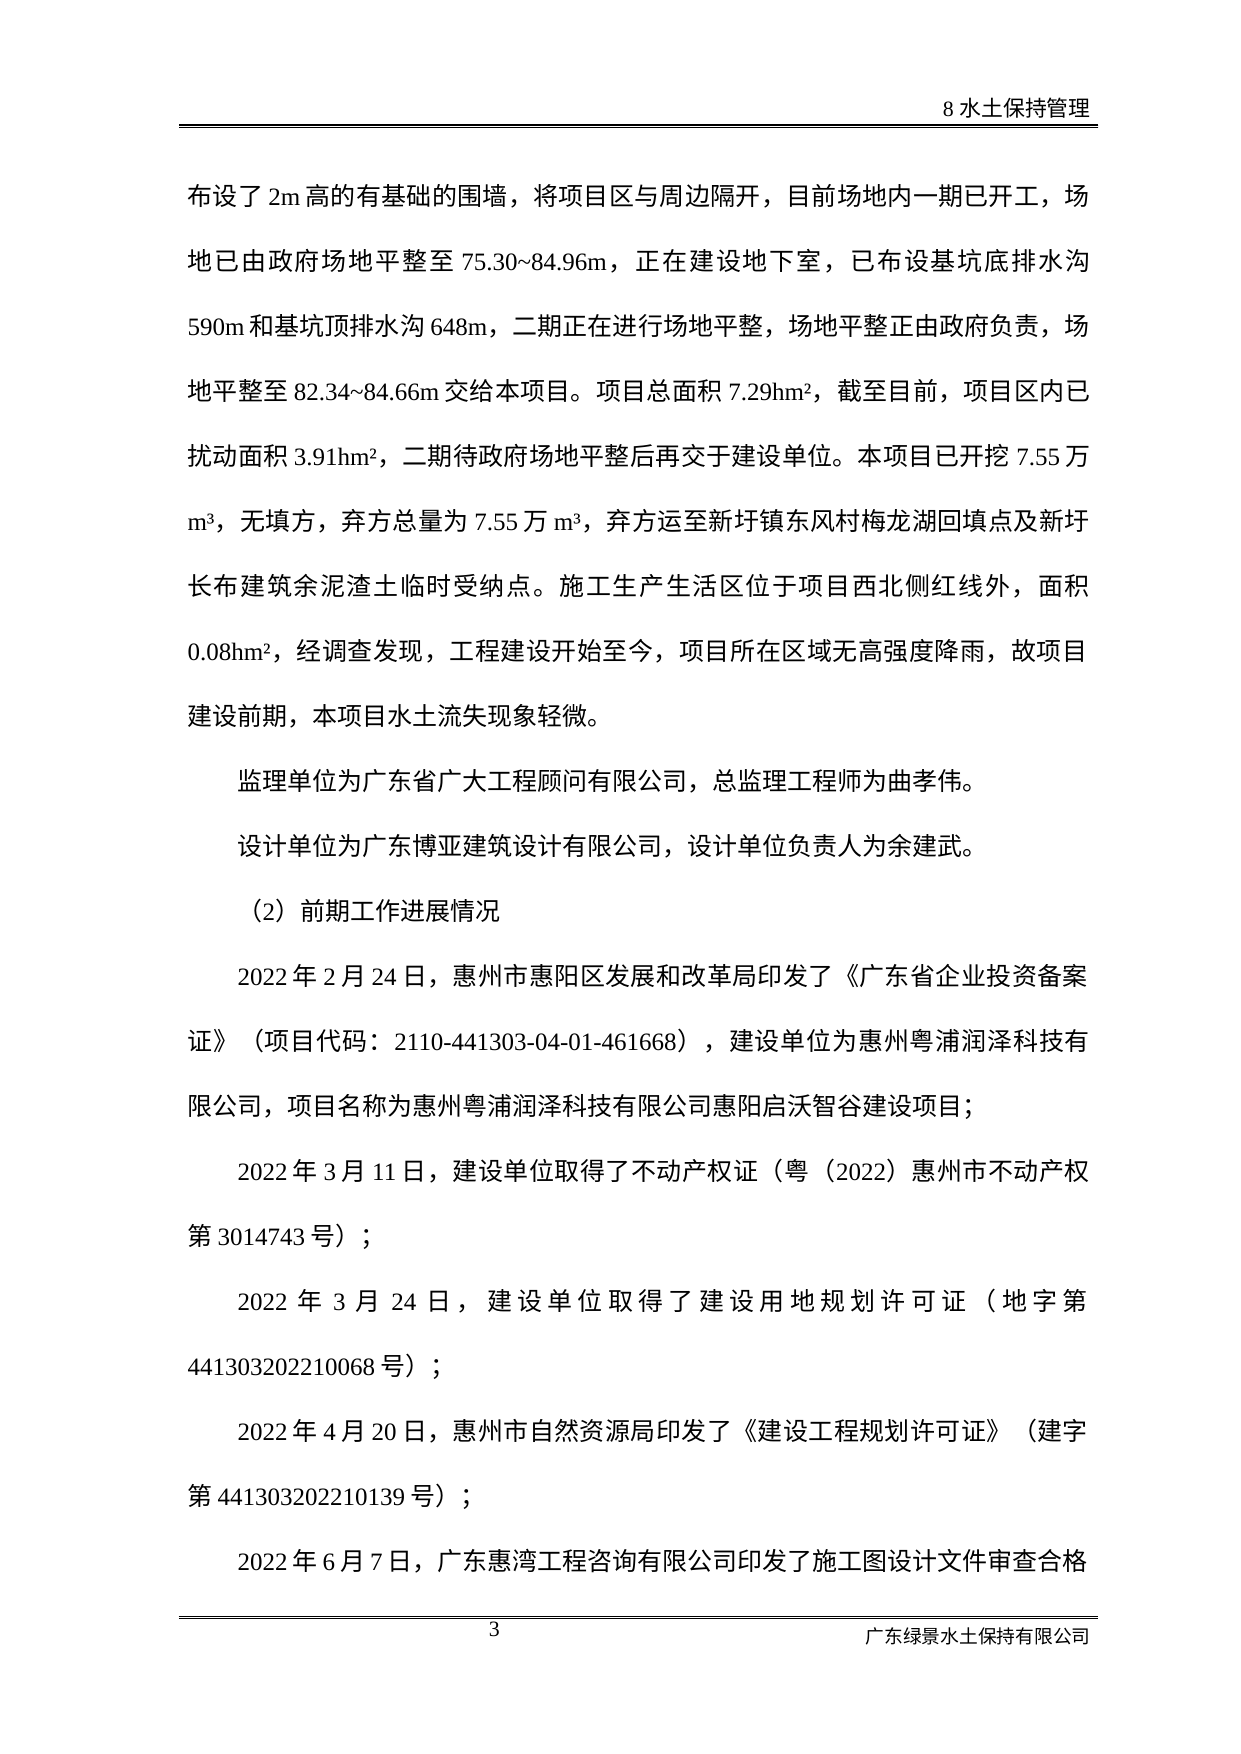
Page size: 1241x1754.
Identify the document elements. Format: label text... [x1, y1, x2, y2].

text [187, 162, 1090, 747]
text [187, 1527, 1090, 1592]
list 前期工作进展情况 [187, 877, 1090, 942]
text 2022年3月11日，建设单位取得了不动产权证（粤（2022）惠州市不动产权第3014743号）； [187, 1137, 1090, 1267]
text 监理单位为广东省广大工程顾问有限公司，总监理工程师为曲孝伟。 [187, 747, 1090, 812]
text 2022年3月24日，建设单位取得了建设用地规划许可证（地字第441303202210068号）； [187, 1267, 1090, 1397]
text 2022年2月24日，惠州市惠阳区发展和改革局印发了《广东省企业投资备案证》（项目代码：2110-441303-04-01-461668），建设单位为惠州粤浦润泽科技有限公司，项目名称为惠州粤浦润泽科技有限公司惠阳启沃智谷建设项目； [187, 942, 1090, 1137]
text 2022年4月20日，惠州市自然资源局印发了《建设工程规划许可证》（建字第441303202210139号）； [187, 1397, 1090, 1527]
text 设计单位为广东博亚建筑设计有限公司，设计单位负责人为余建武。 [187, 812, 1090, 877]
